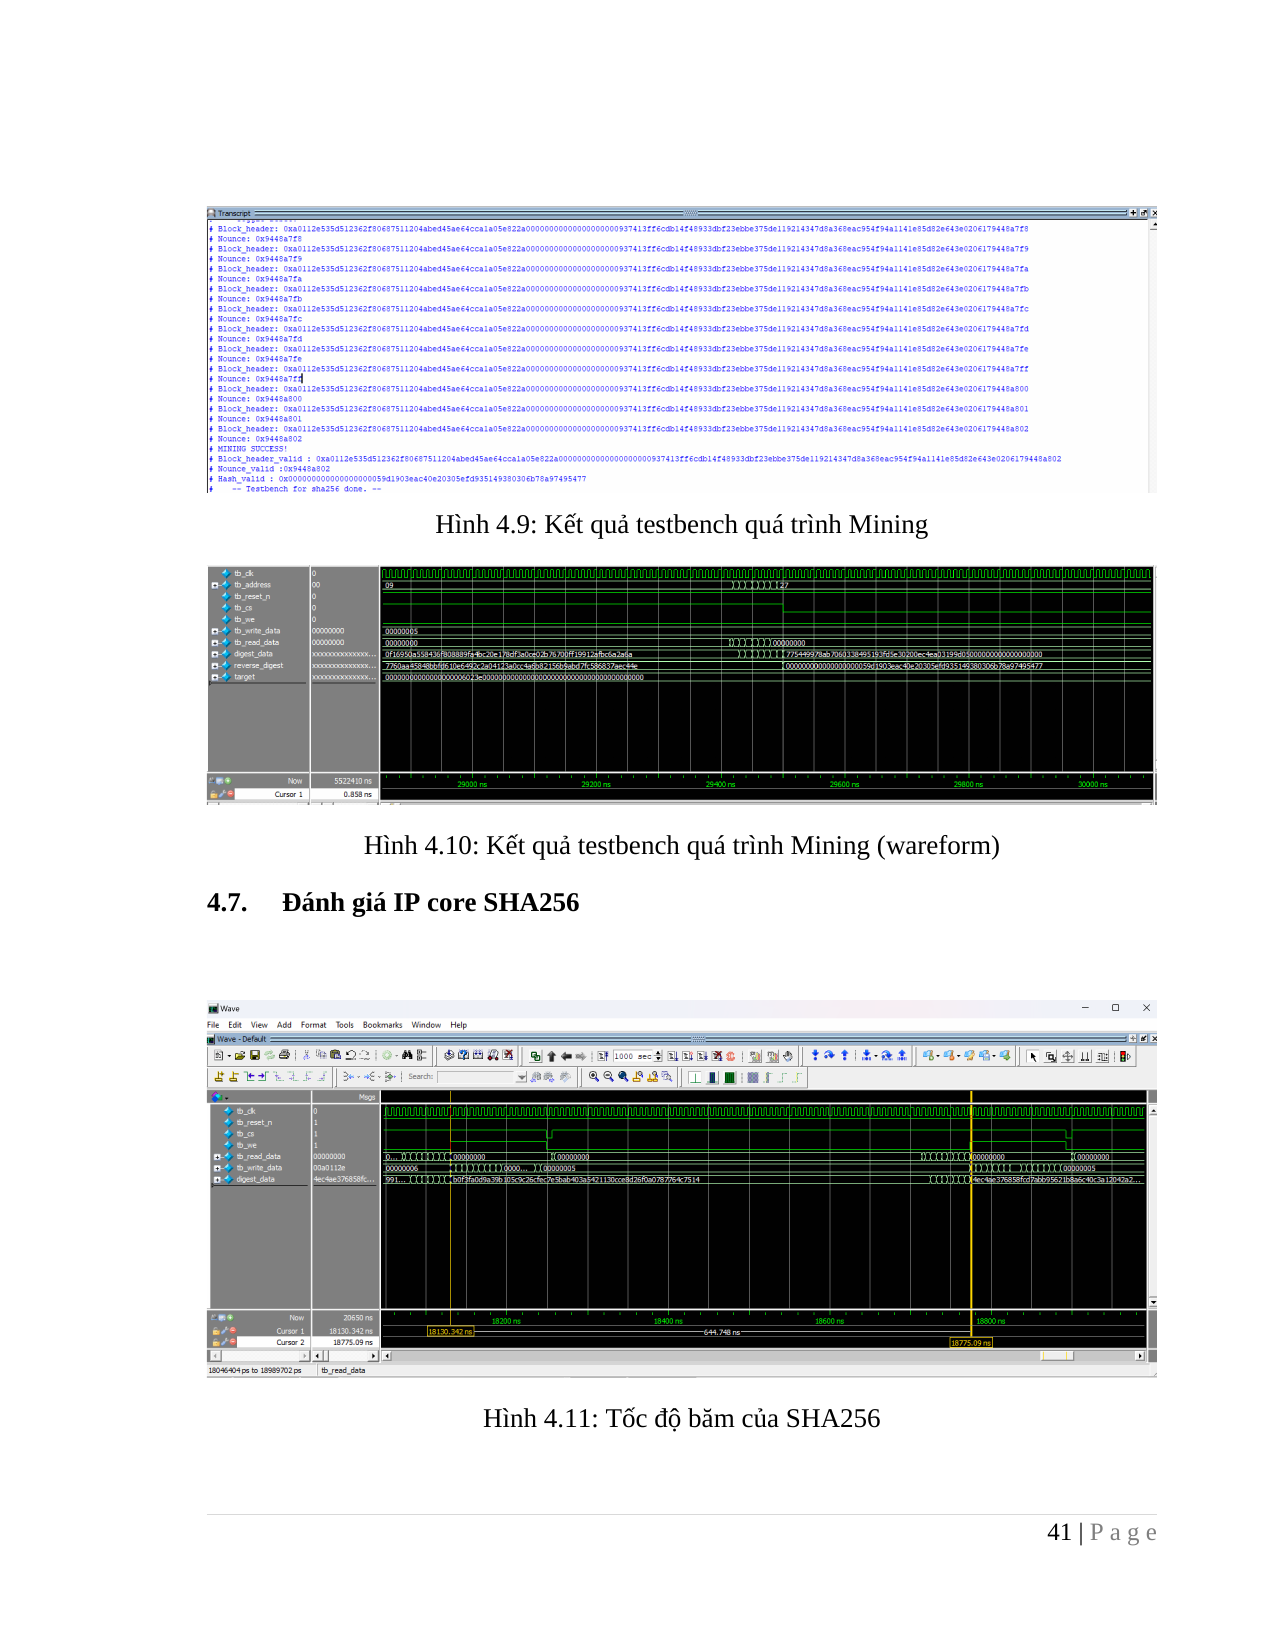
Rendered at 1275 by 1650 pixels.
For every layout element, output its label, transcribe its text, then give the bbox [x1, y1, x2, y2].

picture [206, 1000, 1157, 1378]
text Hình 4.11: Tốc độ băm của SHA256 [207, 1402, 1157, 1434]
text 4.7. Đánh giá IP core SHA256 [207, 886, 1157, 917]
text Hình 4.9: Kết quả testbench quá trình Mining [207, 493, 1157, 540]
picture [206, 565, 1157, 805]
text Hình 4.10: Kết quả testbench quá trình Mining (wareform) [207, 829, 1157, 860]
picture [206, 206, 1157, 493]
